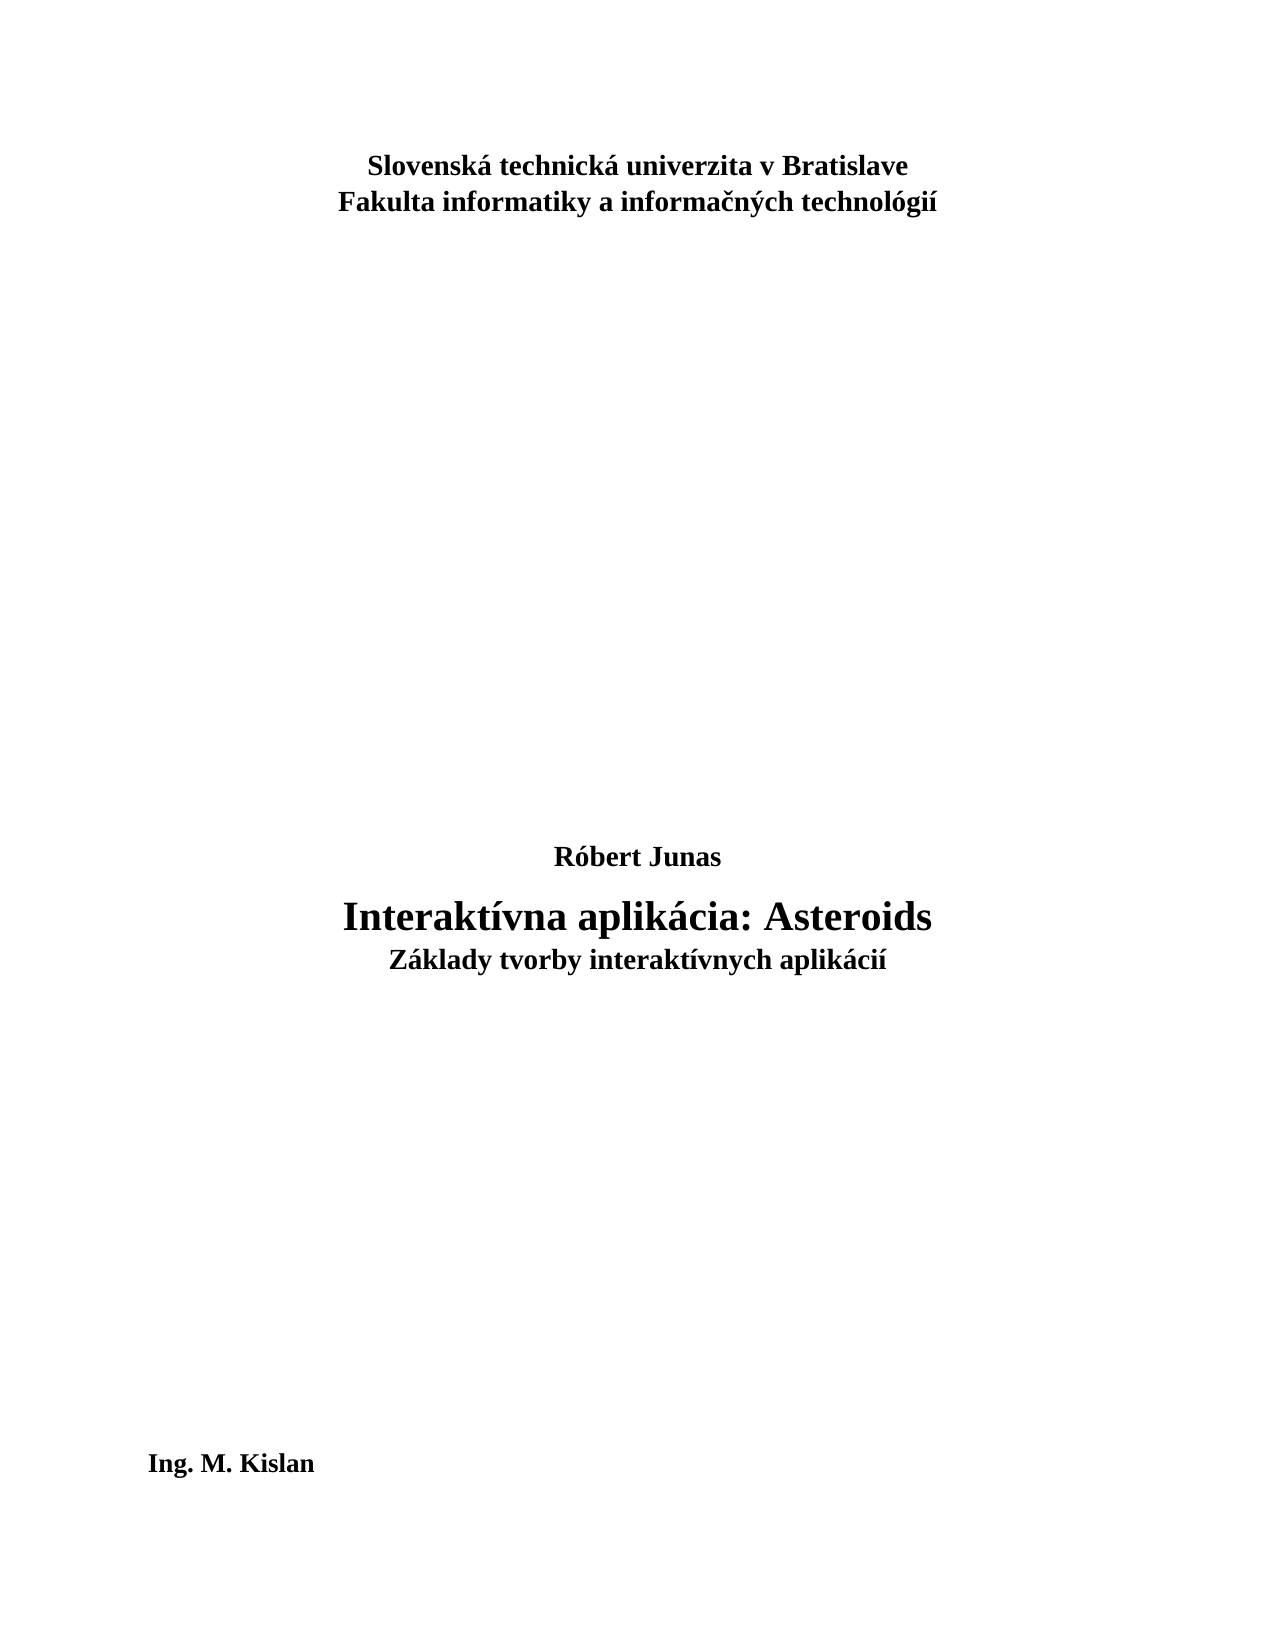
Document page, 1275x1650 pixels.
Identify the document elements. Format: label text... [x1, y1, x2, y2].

text Interaktívna aplikácia: Asteroids Základy tvorby interaktívnych aplikácií [148, 892, 1127, 976]
text Slovenská technická univerzita v Bratislave Fakulta informatiky a informačných technológií [148, 148, 1127, 217]
text Ing. M. Kislan [148, 1447, 1127, 1478]
text Róbert Junas [148, 839, 1127, 873]
